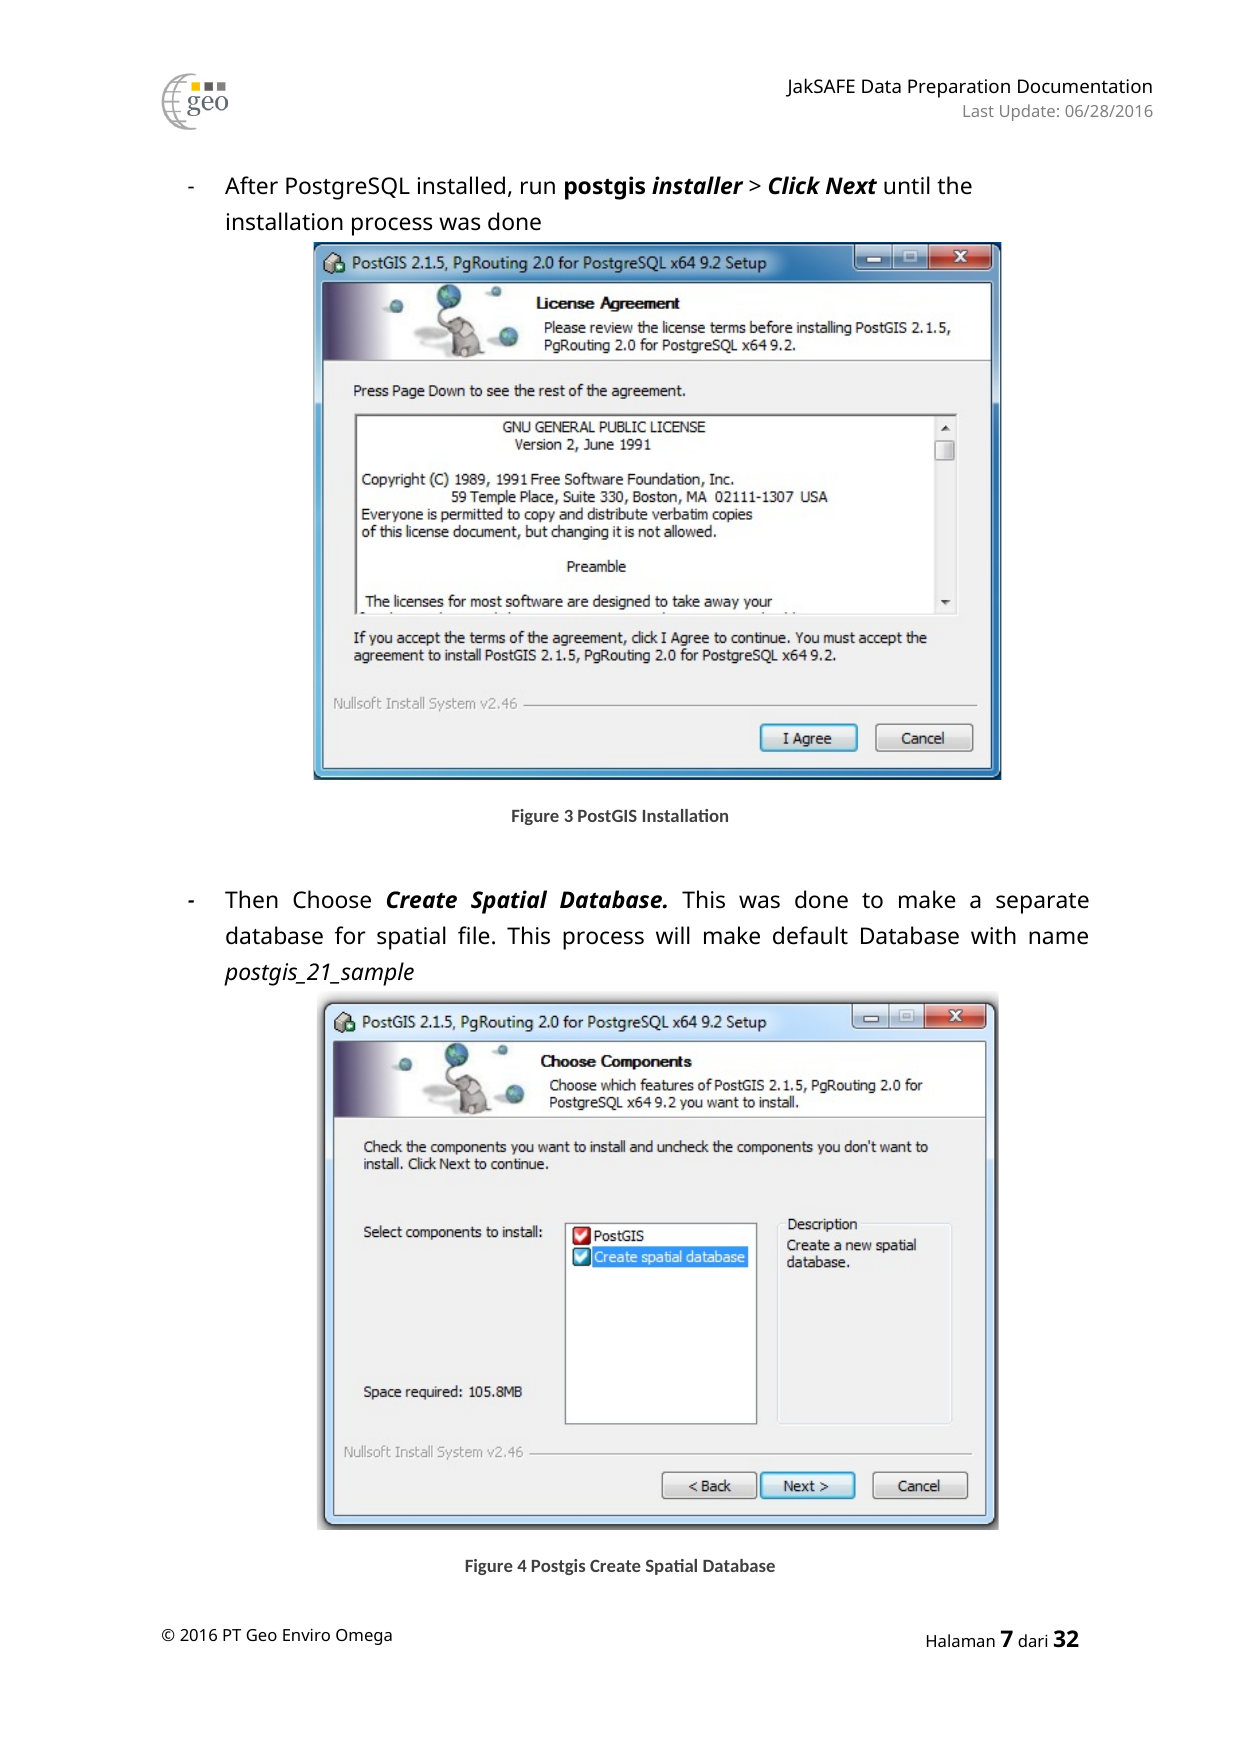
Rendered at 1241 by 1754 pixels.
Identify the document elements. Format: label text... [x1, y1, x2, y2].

text Figure 4 Postgis Create Spatial Database [150, 1554, 1090, 1577]
picture [161, 73, 230, 130]
text Figure 3 PostGIS Installation [150, 804, 1090, 827]
picture [316, 991, 999, 1530]
list Then Choose Create Spatial Database. This was done to make a separate database for spatial file. This process will make default Database with name postgis_21_sample [187, 884, 1090, 987]
list After PostgreSQL installed, run postgis installer > Click Next until the installation process was done [187, 170, 1090, 237]
picture [313, 242, 1002, 780]
